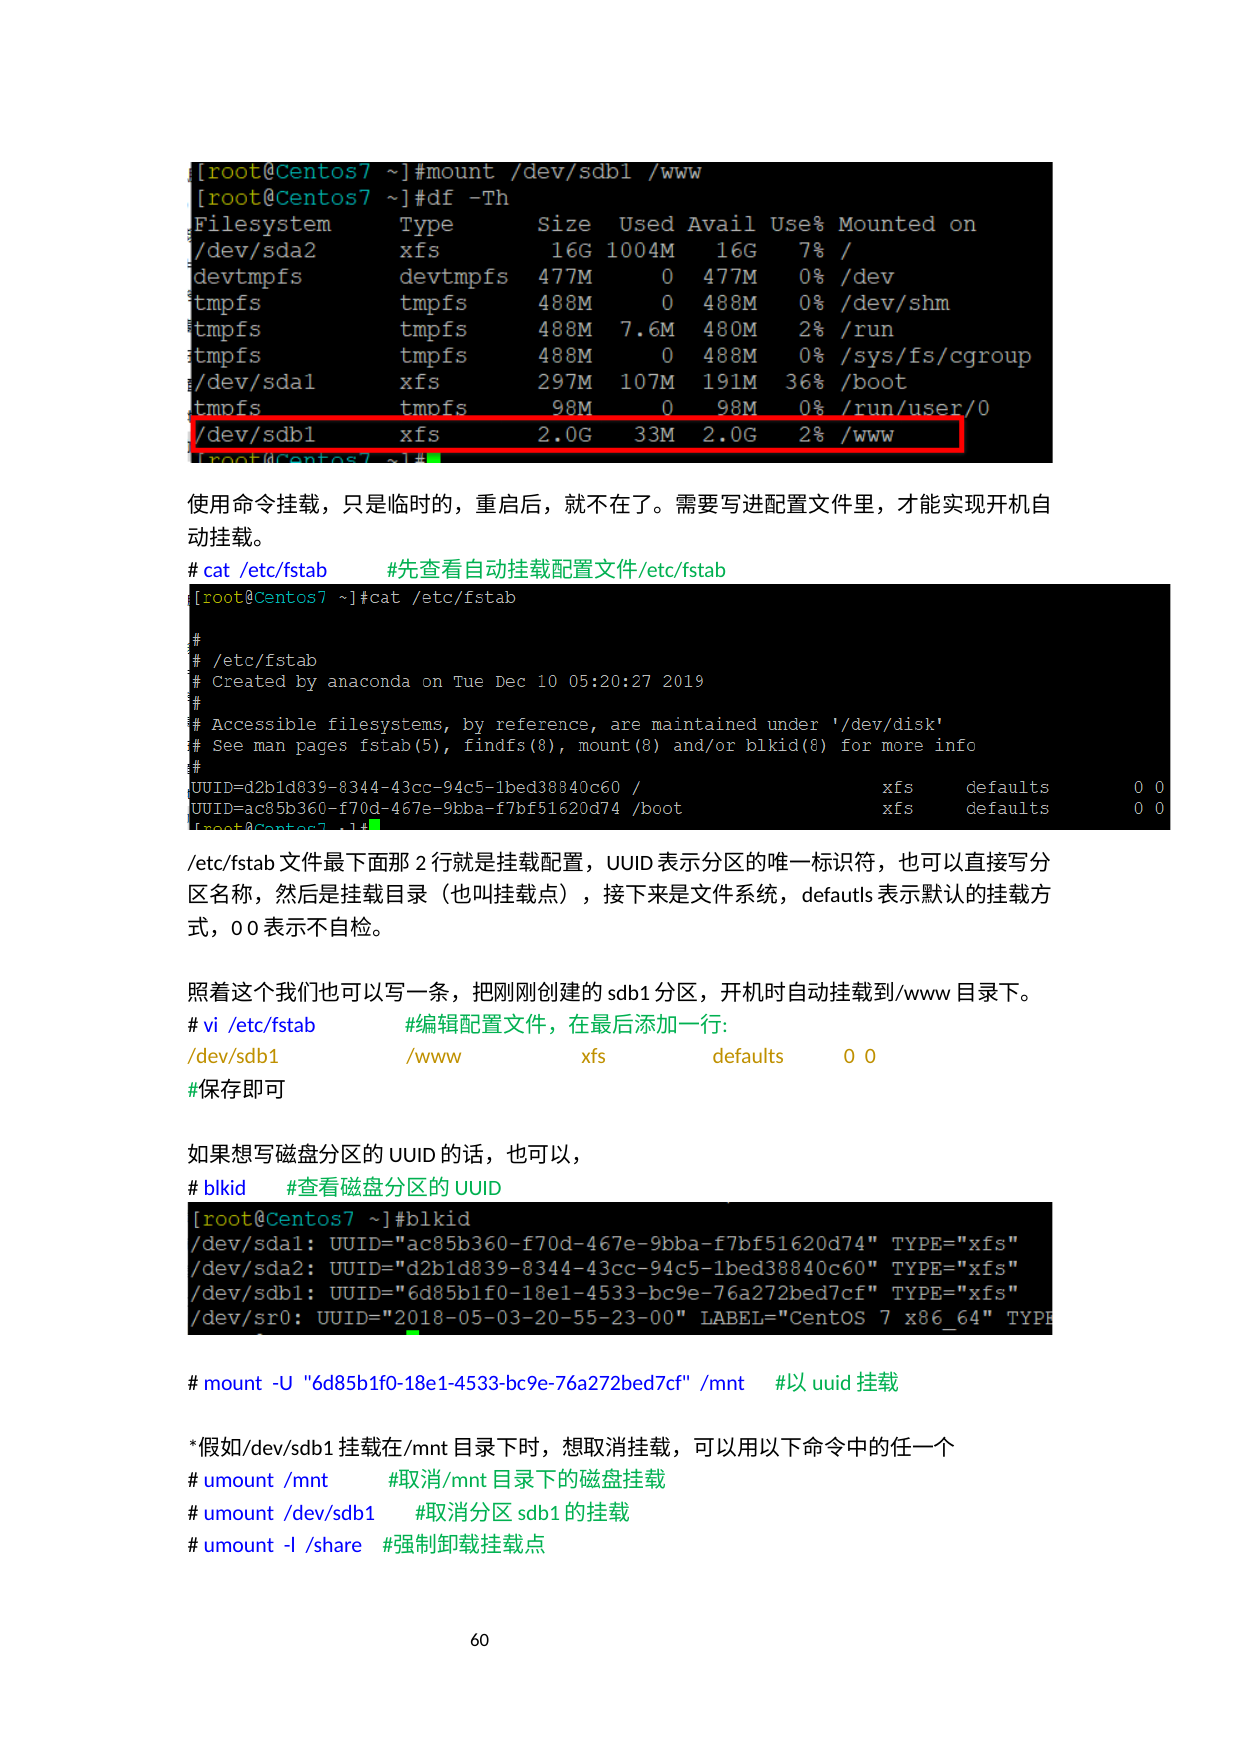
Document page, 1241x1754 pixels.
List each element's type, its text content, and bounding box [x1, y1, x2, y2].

text # umount /dev/sdb1 #取消分区sdb1的挂载 [187, 1494, 1053, 1527]
text # vi /etc/fstab #编辑配置文件，在最后添加一行: [187, 1007, 1053, 1039]
text /etc/fstab文件最下面那2行就是挂载配置，UUID表示分区的唯一标识符，也可以直接写分区名称，然后是挂载目录（也叫挂载点），接下来是文件系统，defautls表示默认的挂载方式，0 0表示不自检。 [187, 844, 1053, 942]
text #保存即可 [187, 1072, 1053, 1104]
text /dev/sdb1 /www xfs defaults 0 0 [187, 1039, 1053, 1072]
text # umount /mnt #取消/mnt目录下的磁盘挂载 [187, 1462, 1053, 1494]
text # blkid #查看磁盘分区的UUID [187, 1169, 1053, 1202]
picture [187, 1202, 1053, 1335]
text # mount -U "6d85b1f0-18e1-4533-bc9e-76a272bed7cf" /mnt #以uuid挂载 [187, 1364, 1053, 1397]
text # umount -l /share #强制卸载挂载点 [187, 1527, 1053, 1559]
text 使用命令挂载，只是临时的，重启后，就不在了。需要写进配置文件里，才能实现开机自动挂载。 [187, 487, 1053, 552]
picture [187, 162, 1053, 463]
text 如果想写磁盘分区的UUID的话，也可以， [187, 1137, 1053, 1169]
text *假如/dev/sdb1挂载在/mnt目录下时，想取消挂载，可以用以下命令中的任一个 [187, 1429, 1053, 1462]
text # cat /etc/fstab #先查看自动挂载配置文件/etc/fstab [187, 552, 1053, 584]
text 照着这个我们也可以写一条，把刚刚创建的sdb1分区，开机时自动挂载到/www目录下。 [187, 974, 1053, 1007]
picture [187, 584, 1171, 830]
